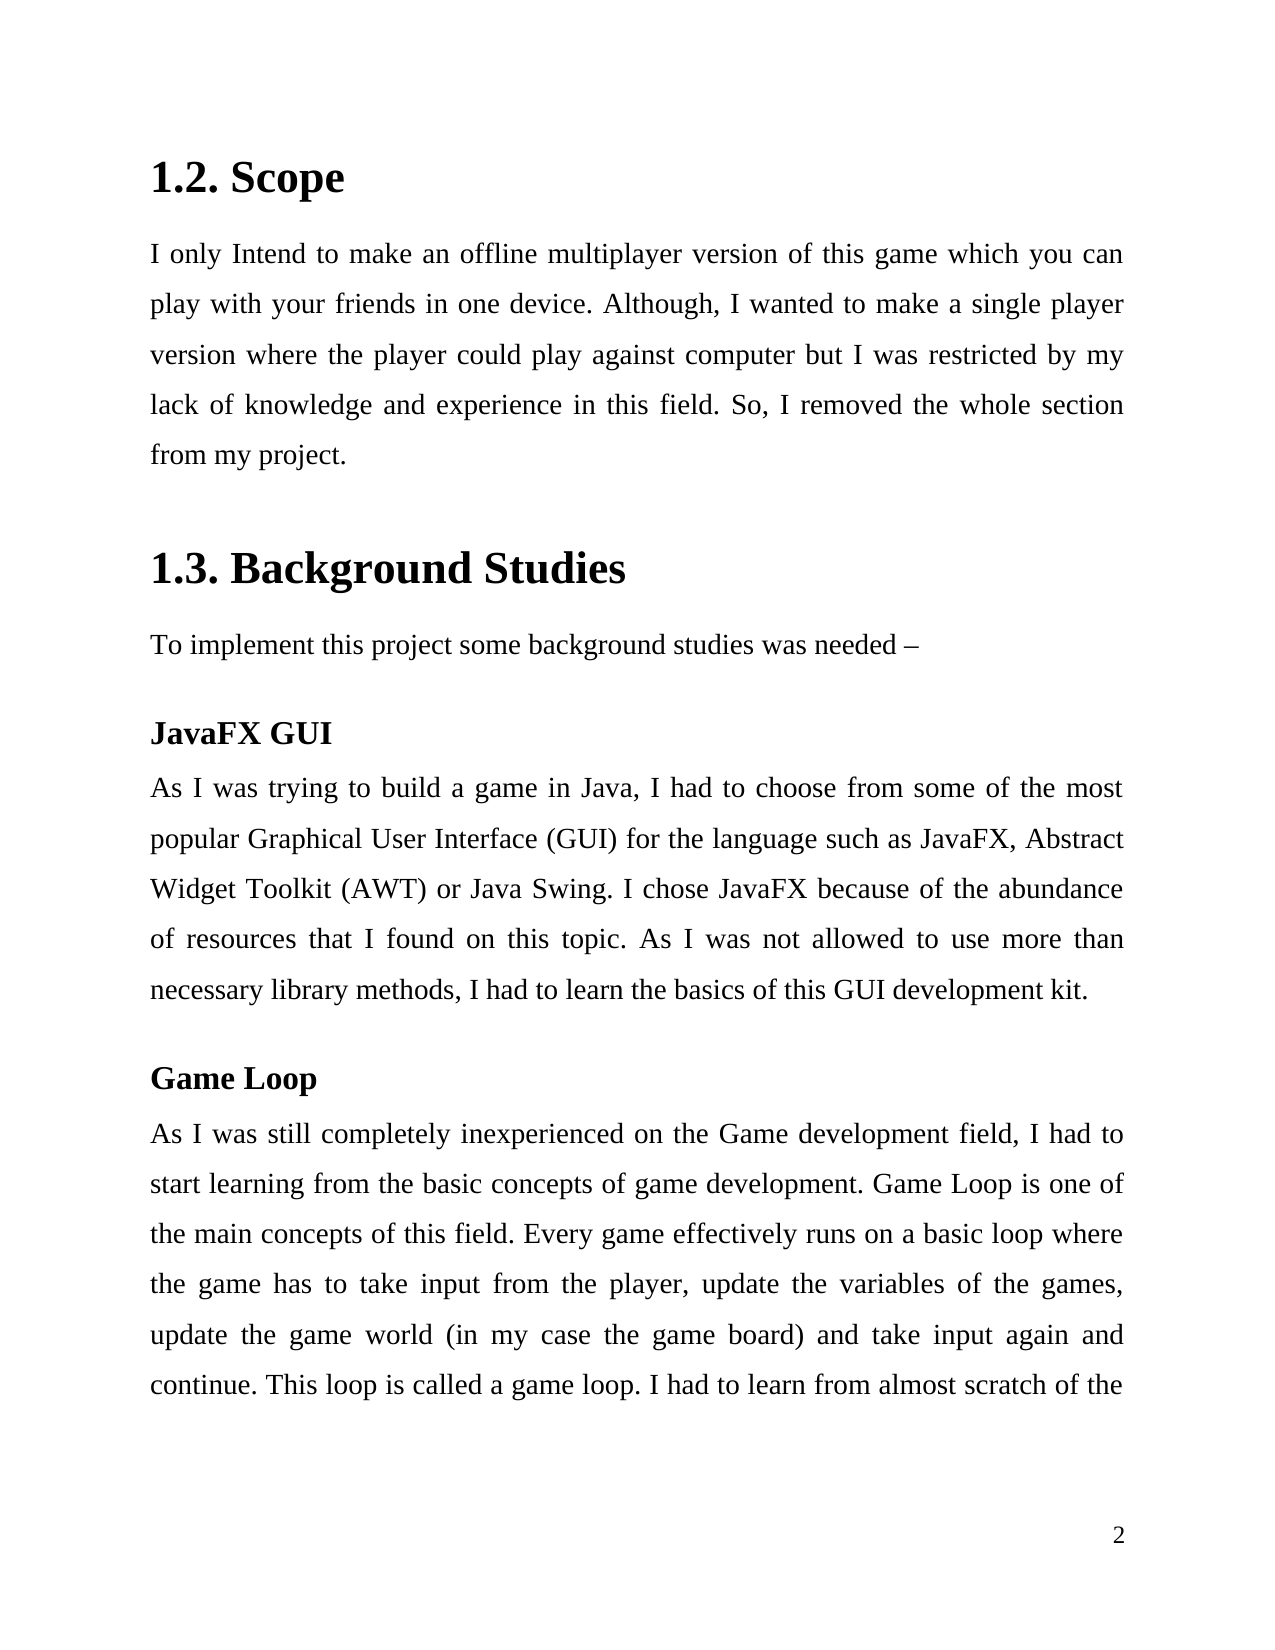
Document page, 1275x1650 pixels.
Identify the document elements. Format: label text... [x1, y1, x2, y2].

text I only Intend to make an offline multiplayer version of this game which you can play with your friends in one device. Although, I wanted to make a single player version where the player could play against computer but I was restricted by my lack of knowledge and experience in this field. So, I removed the whole section from my project. [150, 236, 1125, 471]
text 1.2. Scope [150, 150, 1125, 203]
text As I was trying to build a game in Java, I had to choose from some of the most popular Graphical User Interface (GUI) for the language such as JavaFX, Abstract Widget Toolkit (AWT) or Java Swing. I chose JavaFX because of the abundance of resources that I found on this topic. As I was not allowed to use more than necessary library methods, I had to learn the basics of this GUI development kit. [150, 771, 1125, 1005]
text To implement this project some background studies was needed – [150, 627, 1125, 660]
text 1.3. Background Studies [150, 541, 1125, 593]
text JavaFX GUI [150, 713, 1125, 751]
text Game Loop [150, 1058, 1125, 1097]
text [150, 1116, 1125, 1401]
